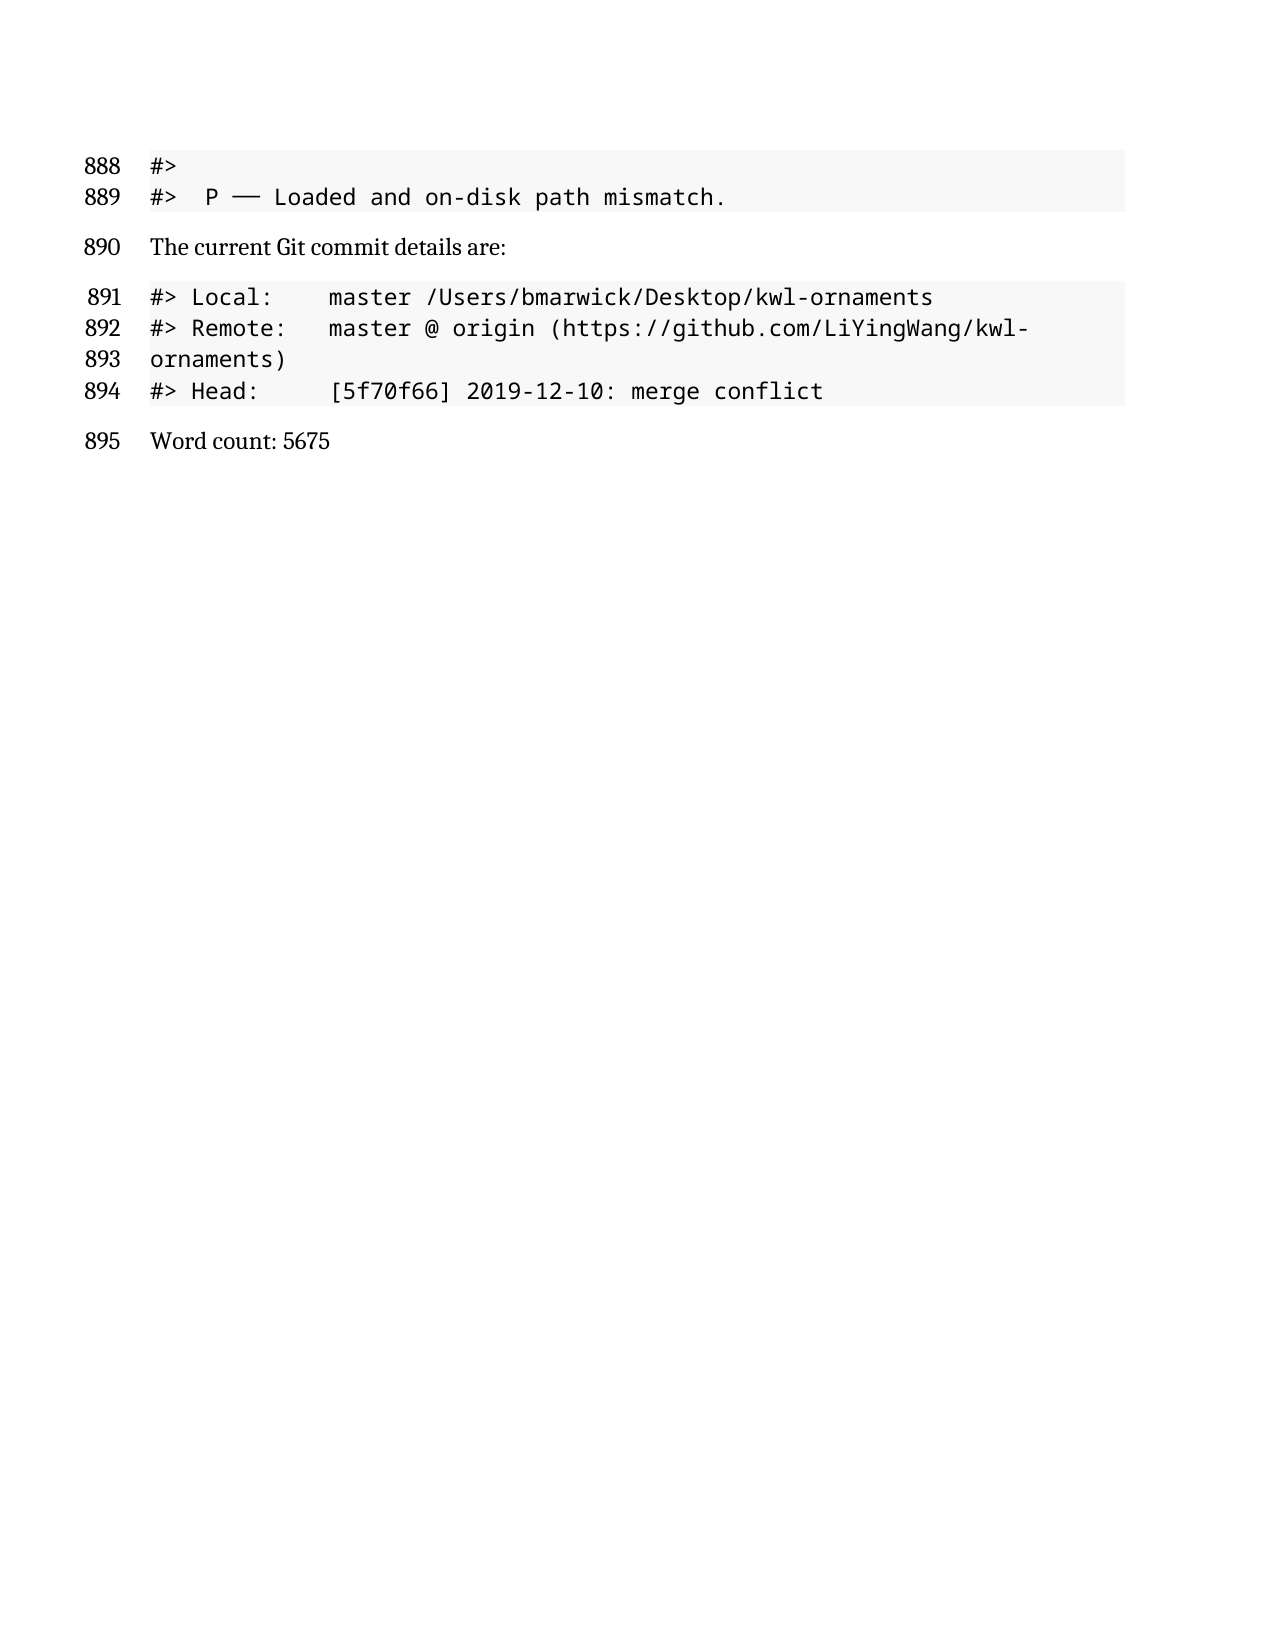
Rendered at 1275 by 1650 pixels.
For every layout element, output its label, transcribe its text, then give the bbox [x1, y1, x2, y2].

text The current Git commit details are: [150, 233, 1125, 262]
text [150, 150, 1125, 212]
text Word count: 5675 [150, 427, 1125, 455]
text #> Local: master /Users/bmarwick/Desktop/kwl-ornaments #> Remote: master @ origin (https://github.com/LiYingWang/kwl-ornaments) #> Head: [5f70f66] 2019-12-10: merge conflict [150, 281, 1125, 406]
